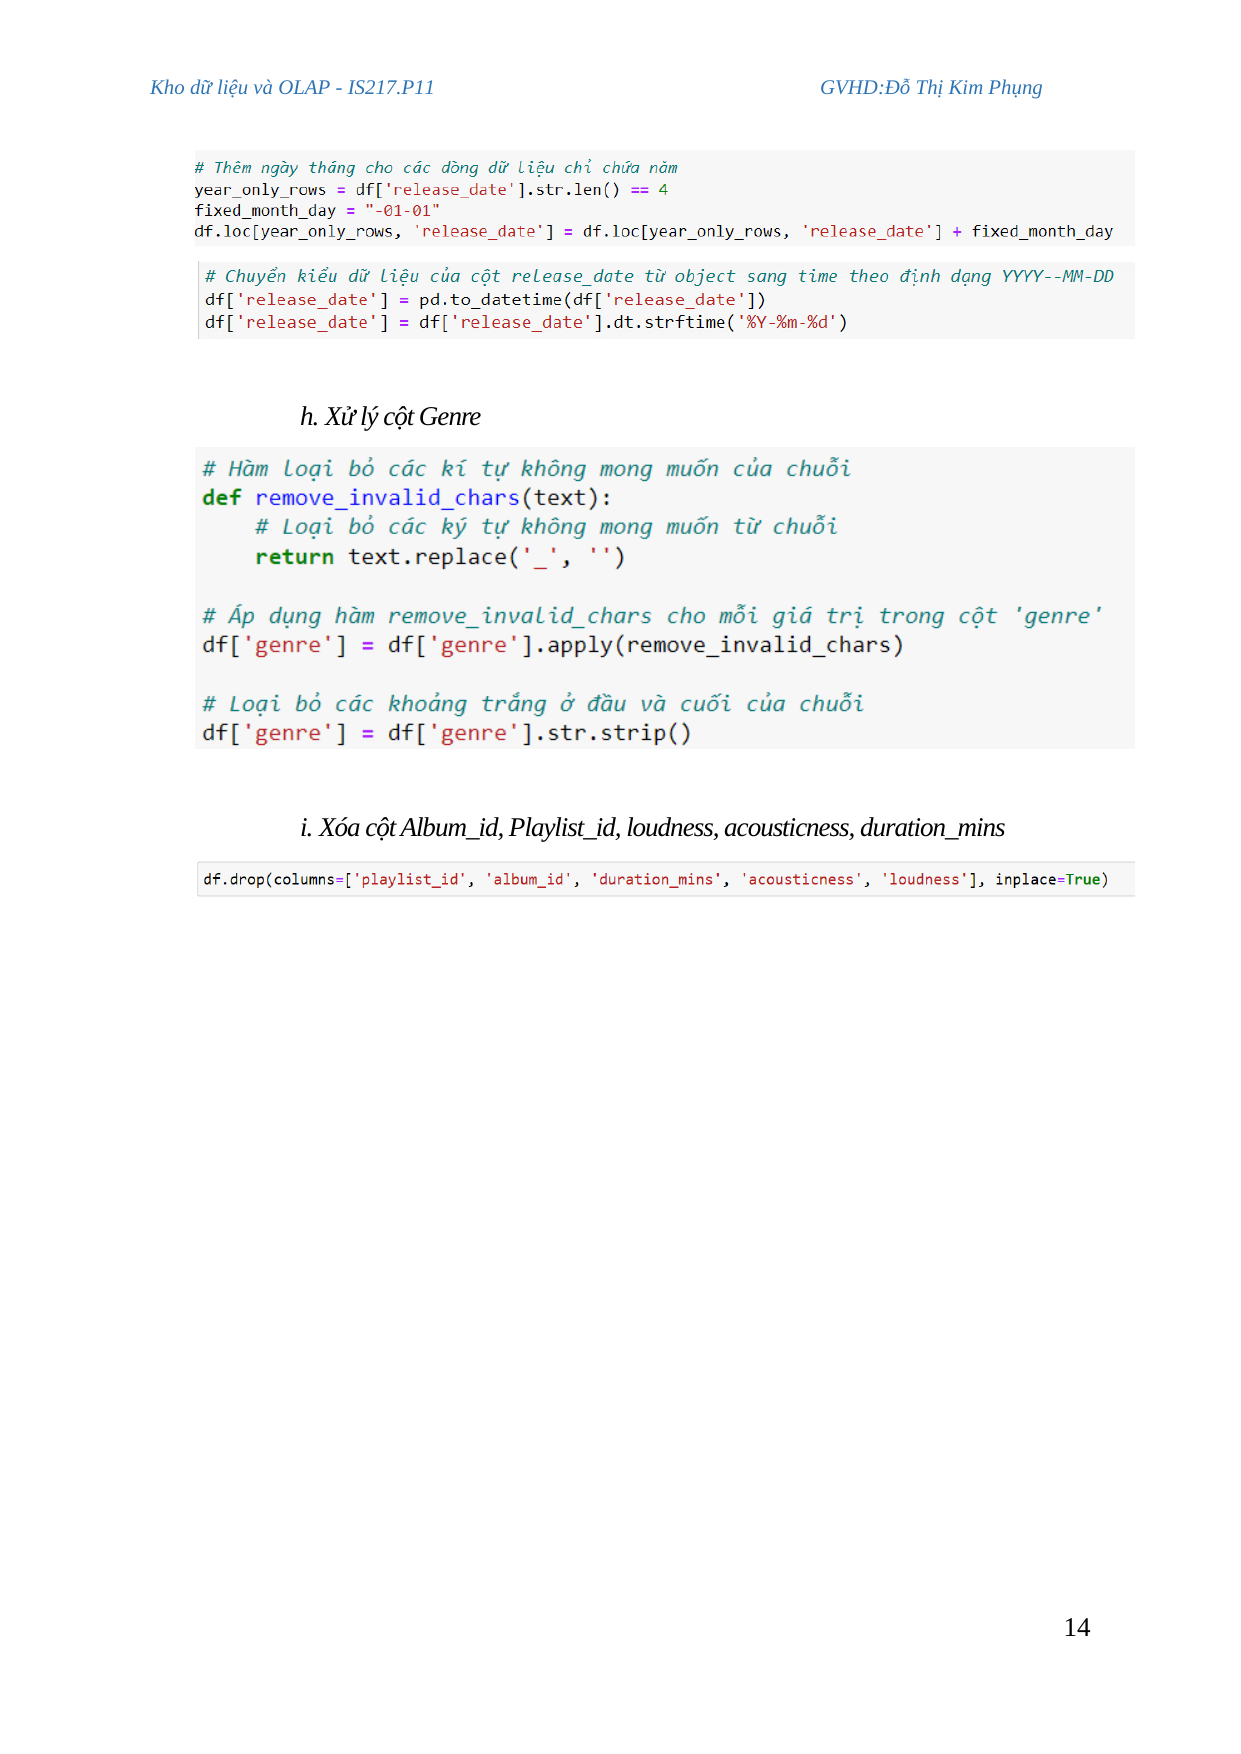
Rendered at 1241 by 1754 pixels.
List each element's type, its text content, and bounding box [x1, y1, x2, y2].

picture [195, 857, 1136, 899]
picture [195, 447, 1136, 749]
title Xóa cột Album_id, Playlist_id, loudness, acousticness, duration_mins [300, 811, 1090, 842]
picture [195, 261, 1136, 339]
title Xử lý cột Genre [300, 400, 1090, 432]
picture [195, 150, 1136, 246]
